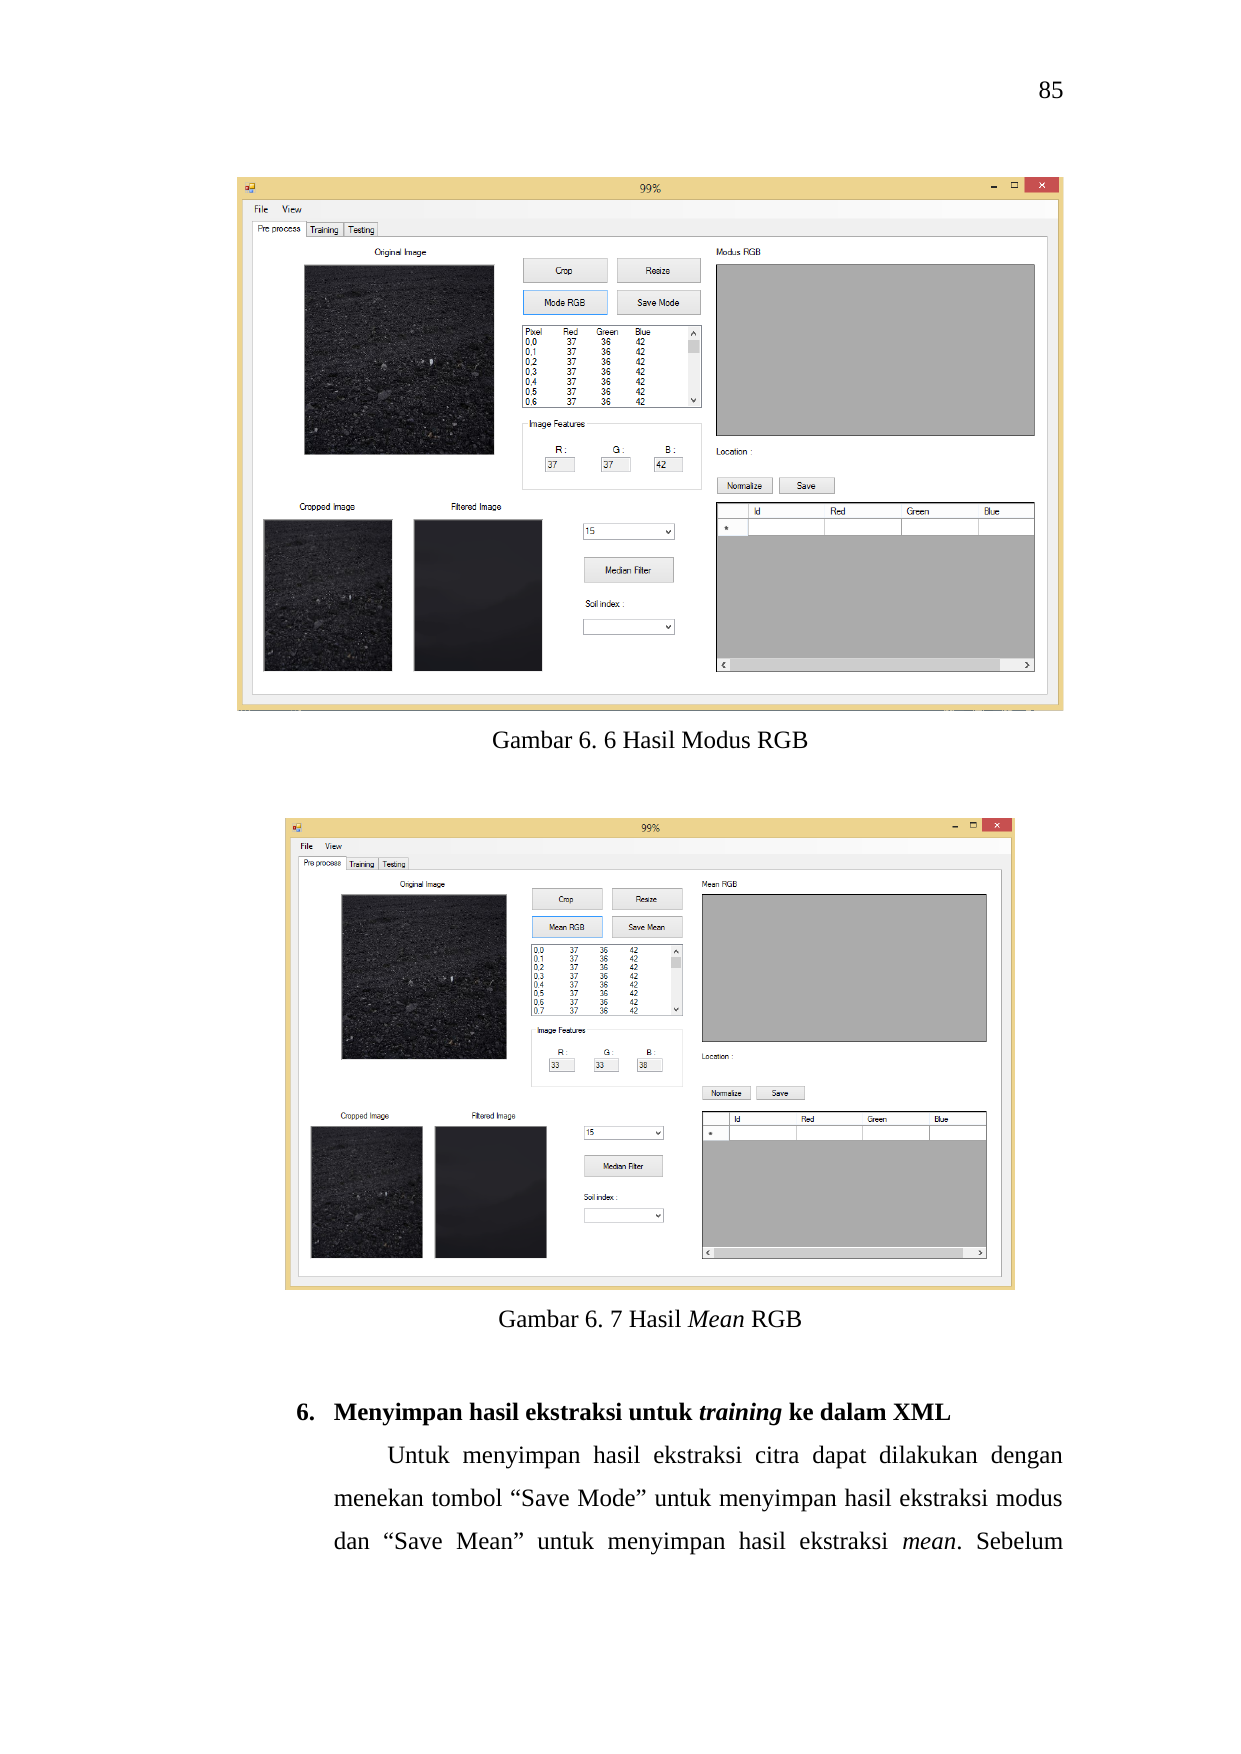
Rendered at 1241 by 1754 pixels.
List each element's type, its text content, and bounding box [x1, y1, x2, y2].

text Gambar 6. 7 Hasil Mean RGB [237, 1304, 1063, 1333]
list Menyimpan hasil ekstraksi untuk training ke dalam XML [296, 1397, 1063, 1426]
picture [285, 818, 1015, 1290]
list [333, 1440, 1063, 1555]
picture [237, 177, 1064, 711]
text Gambar 6. 6 Hasil Modus RGB [237, 725, 1063, 754]
